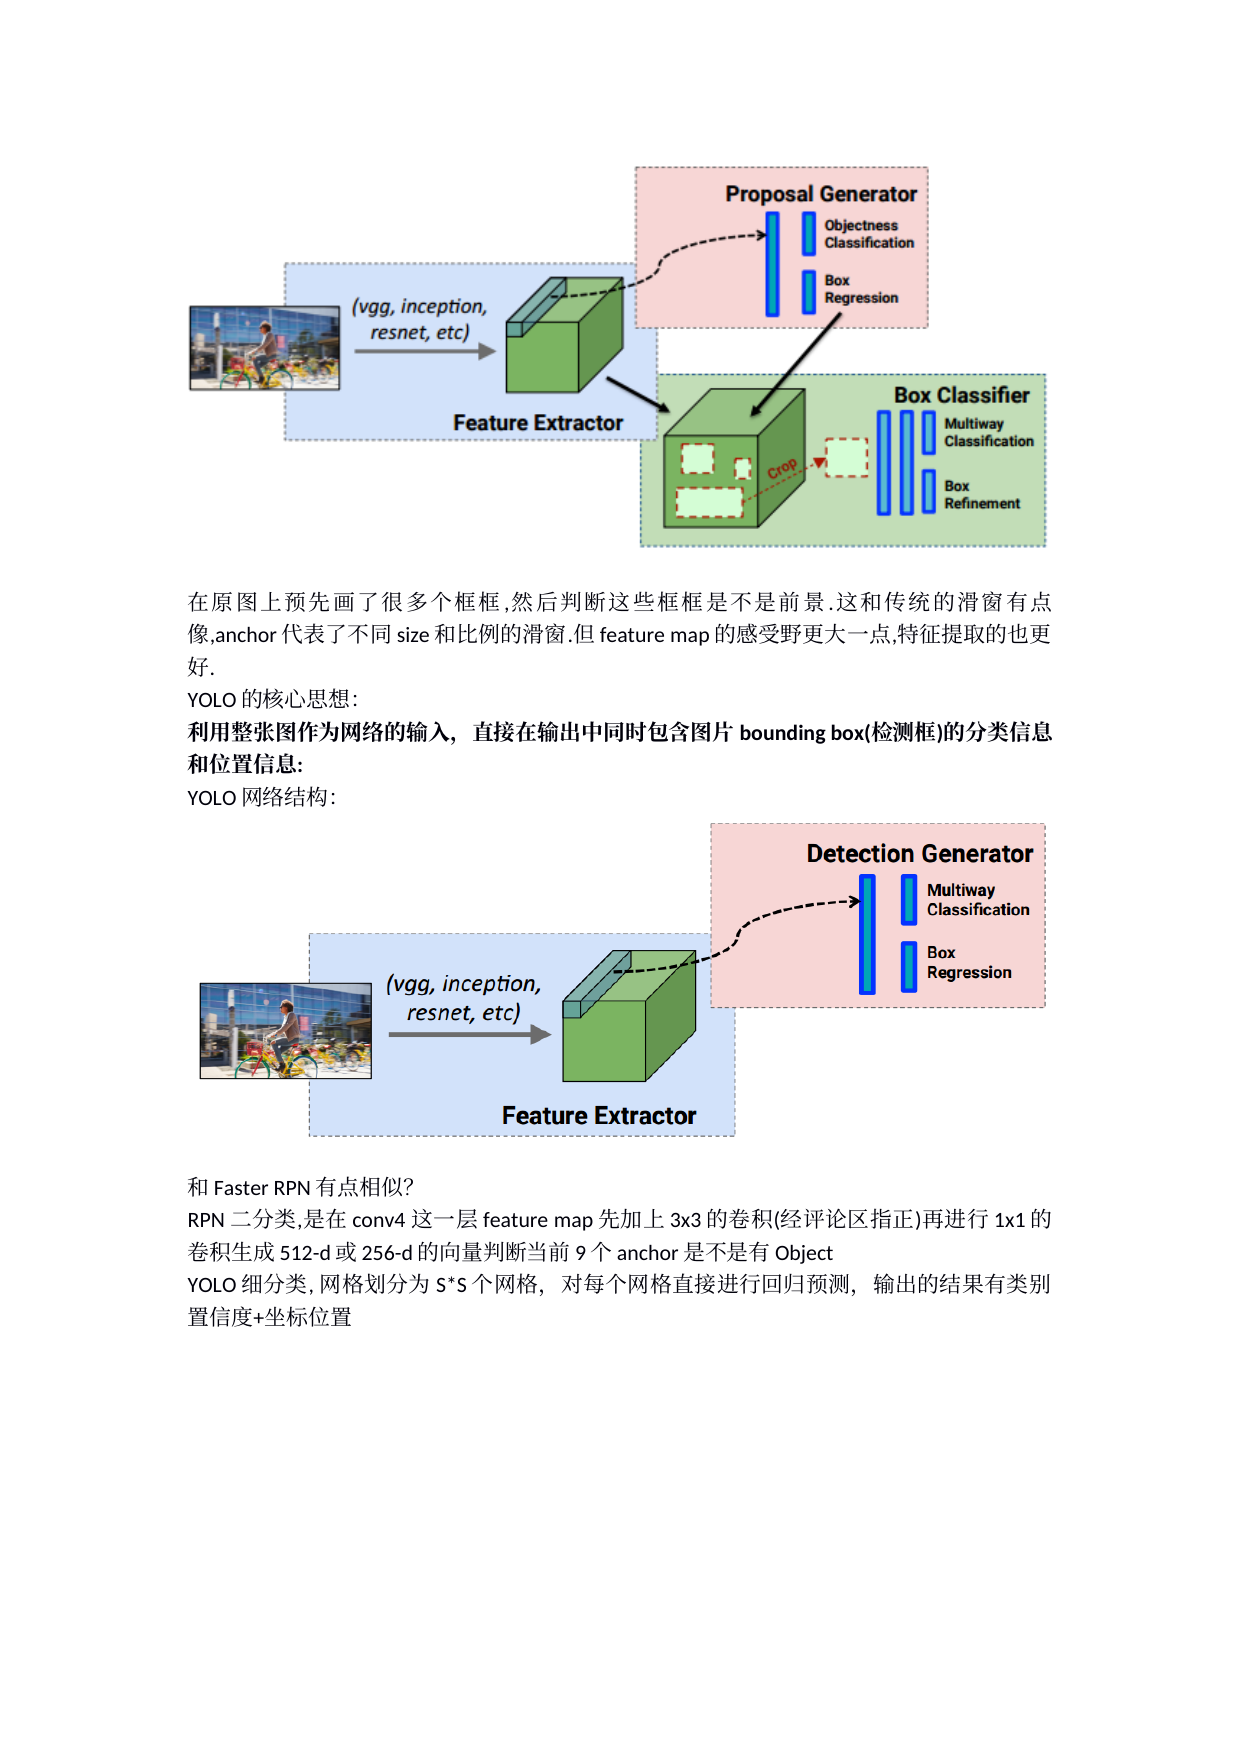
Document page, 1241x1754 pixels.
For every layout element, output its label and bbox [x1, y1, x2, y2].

picture [187, 812, 1053, 1147]
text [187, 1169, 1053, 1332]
picture [187, 162, 1053, 555]
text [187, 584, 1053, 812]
